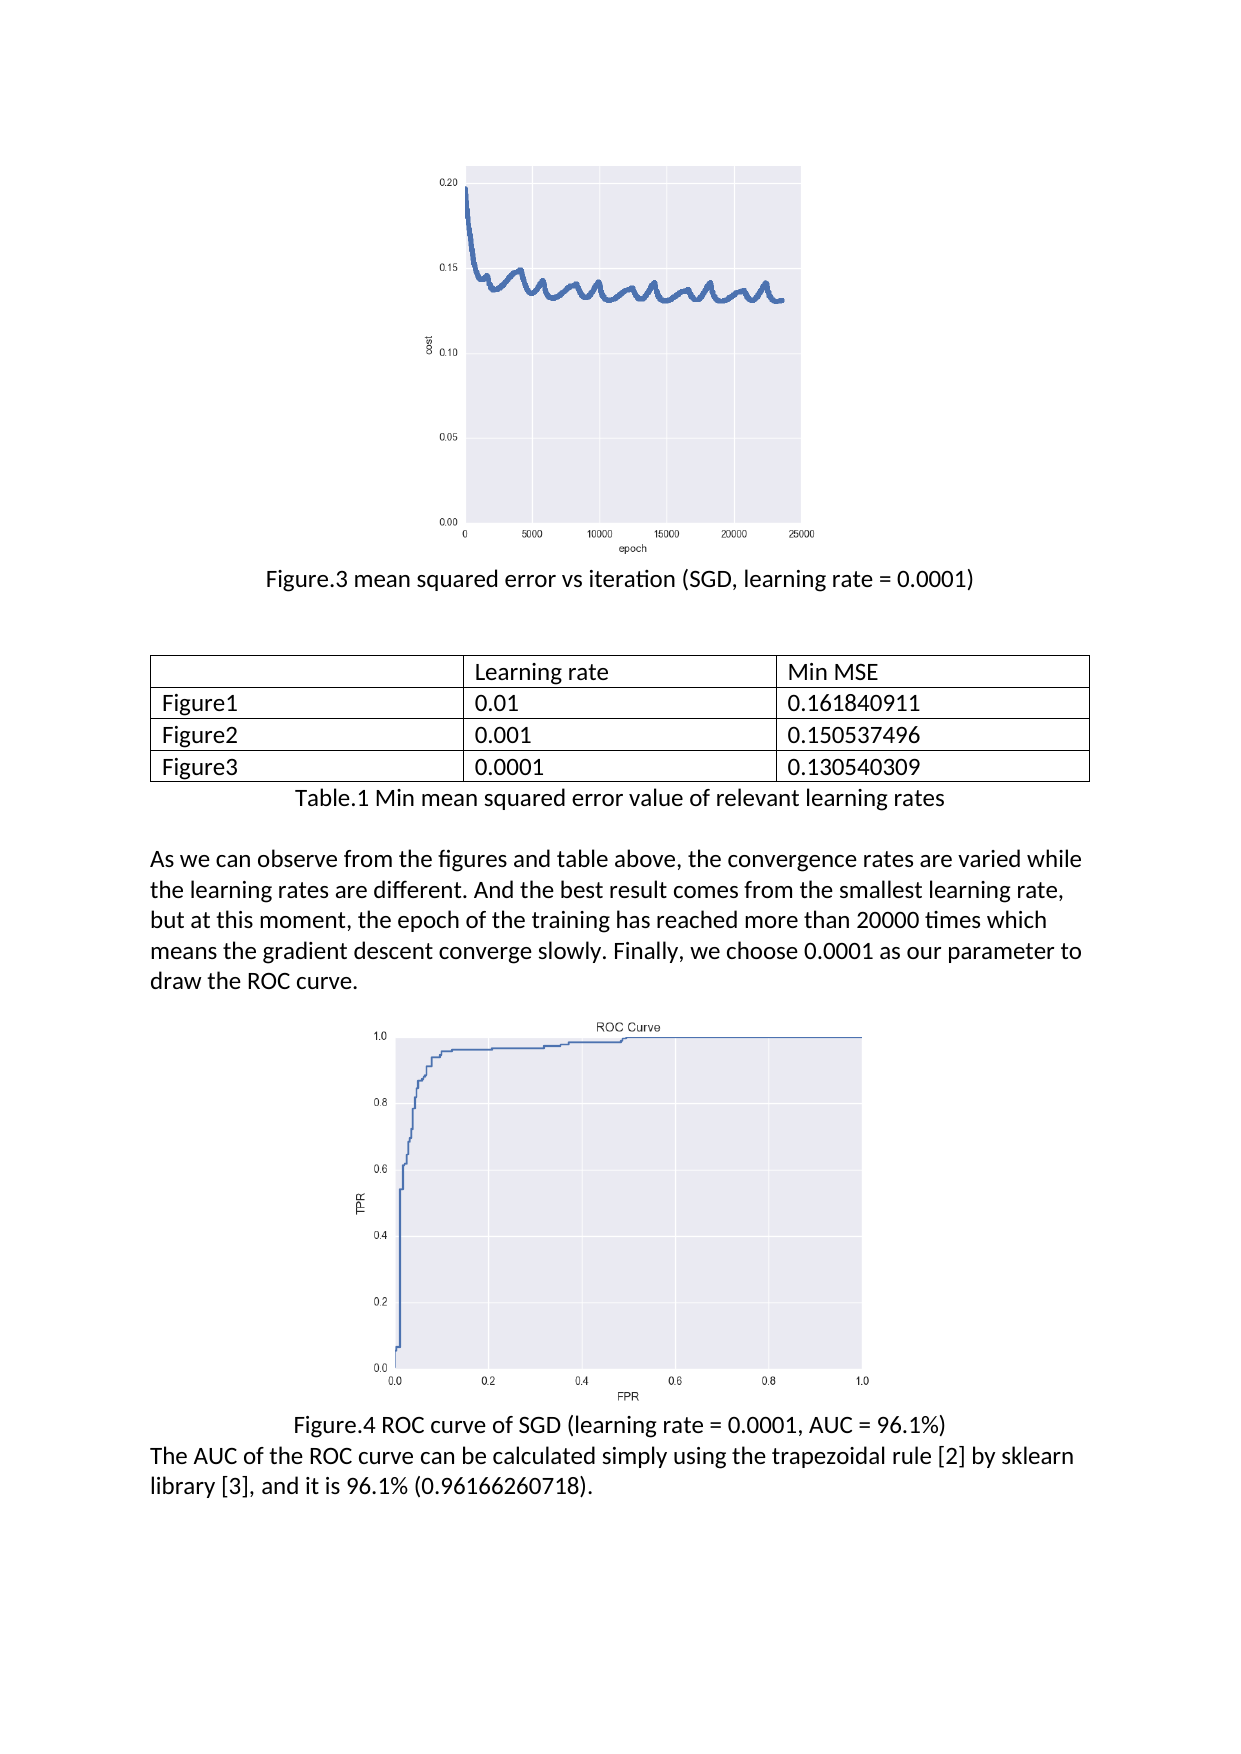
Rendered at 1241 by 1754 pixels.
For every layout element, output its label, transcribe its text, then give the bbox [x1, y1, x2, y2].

picture [319, 996, 922, 1410]
table_cell 0.161840911 [777, 688, 1089, 718]
table_header Learning rate [464, 656, 776, 687]
table_cell 0.150537496 [777, 719, 1089, 750]
table_header [151, 656, 463, 687]
text As we can observe from the figures and table above, the convergence rates are varied while the learning rates are different. And the best result comes from the smallest learning rate, but at this moment, the epoch of the training has reached more than 20000 times which means the gradient descent converge slowly. Finally, we choose 0.0001 as our parameter to draw the ROC curve. [150, 843, 1090, 996]
picture [413, 150, 827, 564]
text The AUC of the ROC curve can be calculated simply using the trapezoidal rule [2] by sklearn library [3], and it is 96.1% (0.96166260718). [150, 1440, 1090, 1501]
text Table.1 Min mean squared error value of relevant learning rates [150, 782, 1090, 813]
table_cell 0.0001 [464, 751, 776, 781]
table_cell Figure3 [151, 751, 463, 781]
table_cell 0.01 [464, 688, 776, 718]
table_cell 0.001 [464, 719, 776, 750]
table_header Min MSE [777, 656, 1089, 687]
table_cell Figure1 [151, 688, 463, 718]
text Figure.3 mean squared error vs iteration (SGD, learning rate = 0.0001) [150, 563, 1090, 594]
table_cell 0.130540309 [777, 751, 1089, 781]
text Figure.4 ROC curve of SGD (learning rate = 0.0001, AUC = 96.1%) [150, 1409, 1090, 1440]
table_cell Figure2 [151, 719, 463, 750]
